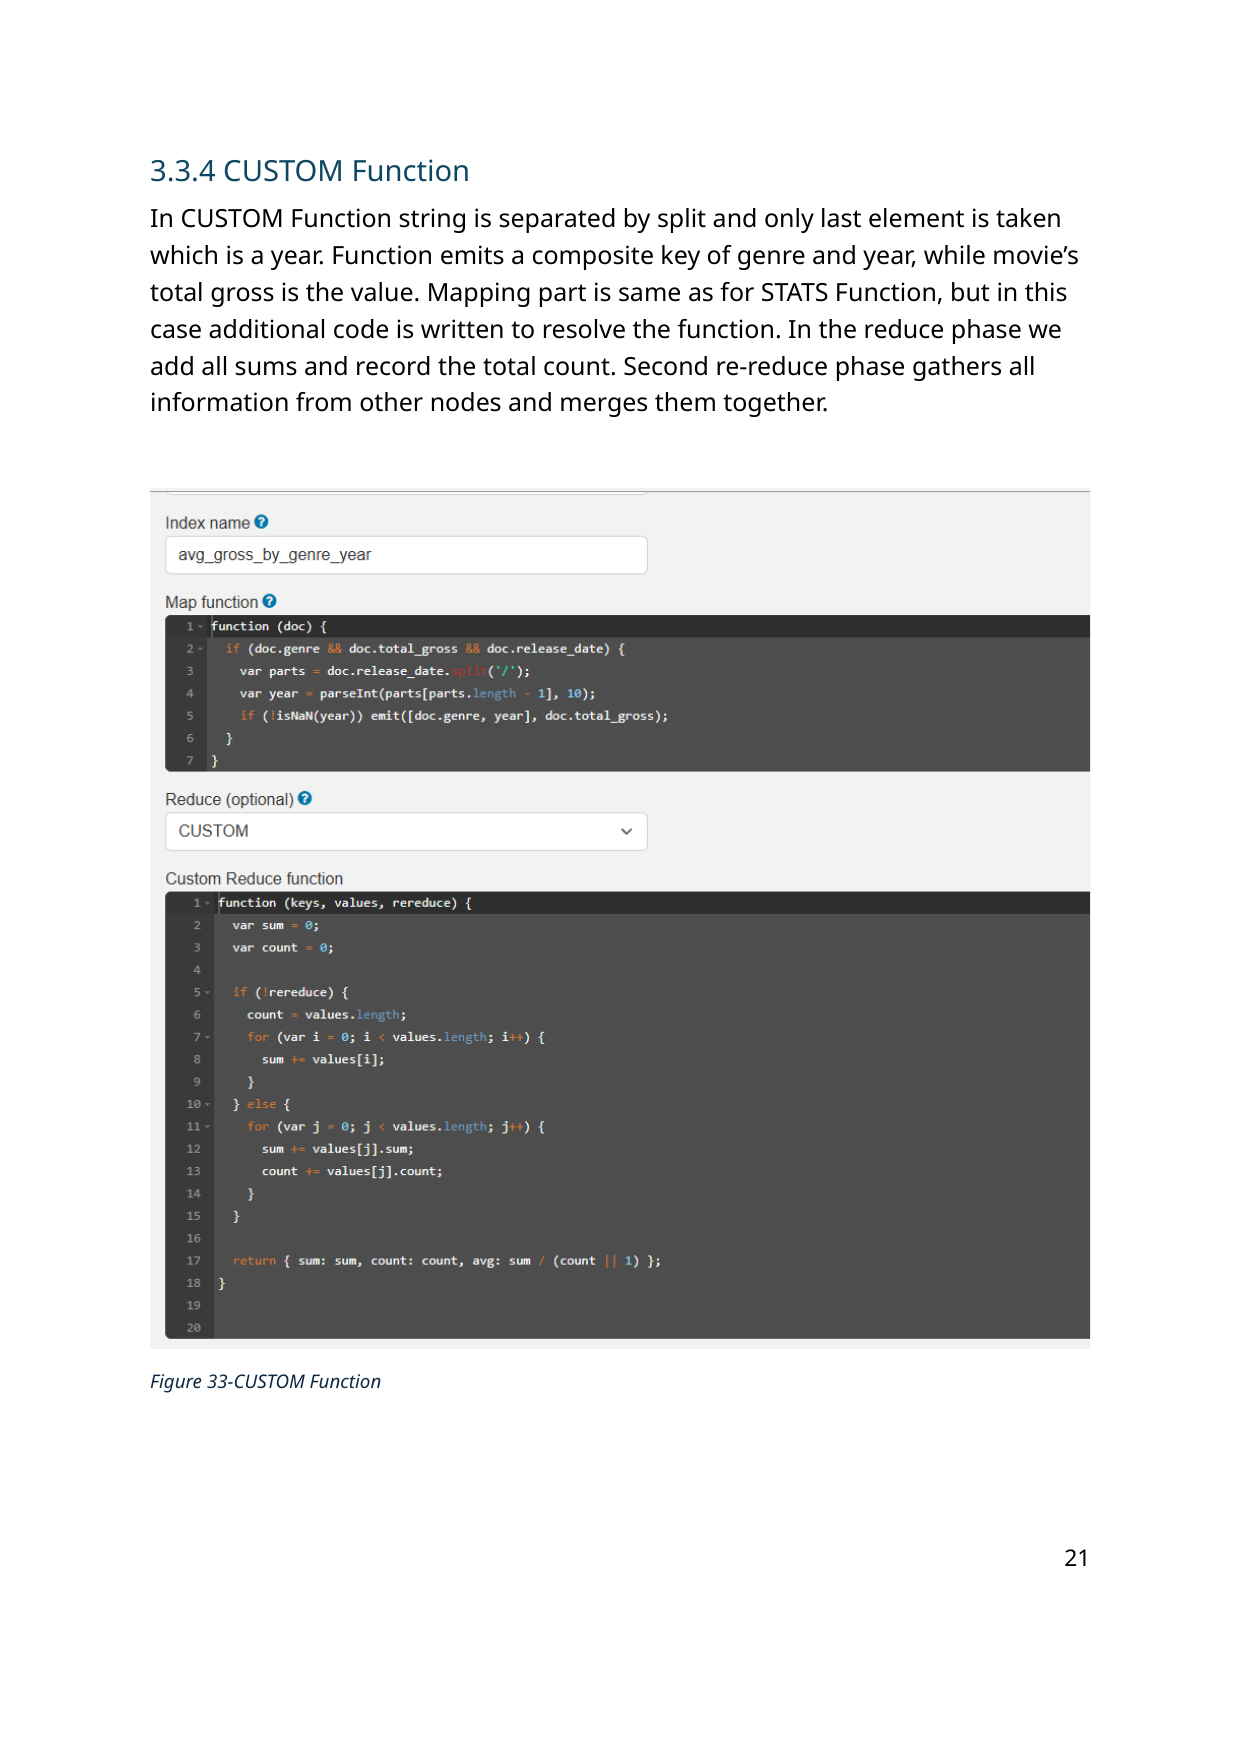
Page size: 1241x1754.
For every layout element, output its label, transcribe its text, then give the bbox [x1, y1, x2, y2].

text In CUSTOM Function string is separated by split and only last element is taken which is a year. Function emits a composite key of genre and year, while movie’s total gross is the value. Mapping part is same as for STATS Function, but in this case additional code is written to resolve the function. In the reduce phase we add all sums and record the total count. Second re-reduce phase gathers all information from other nodes and merges them together. [150, 201, 1090, 419]
picture [150, 488, 1091, 1349]
subtitle 3.3.4 CUSTOM Function [150, 150, 1090, 190]
